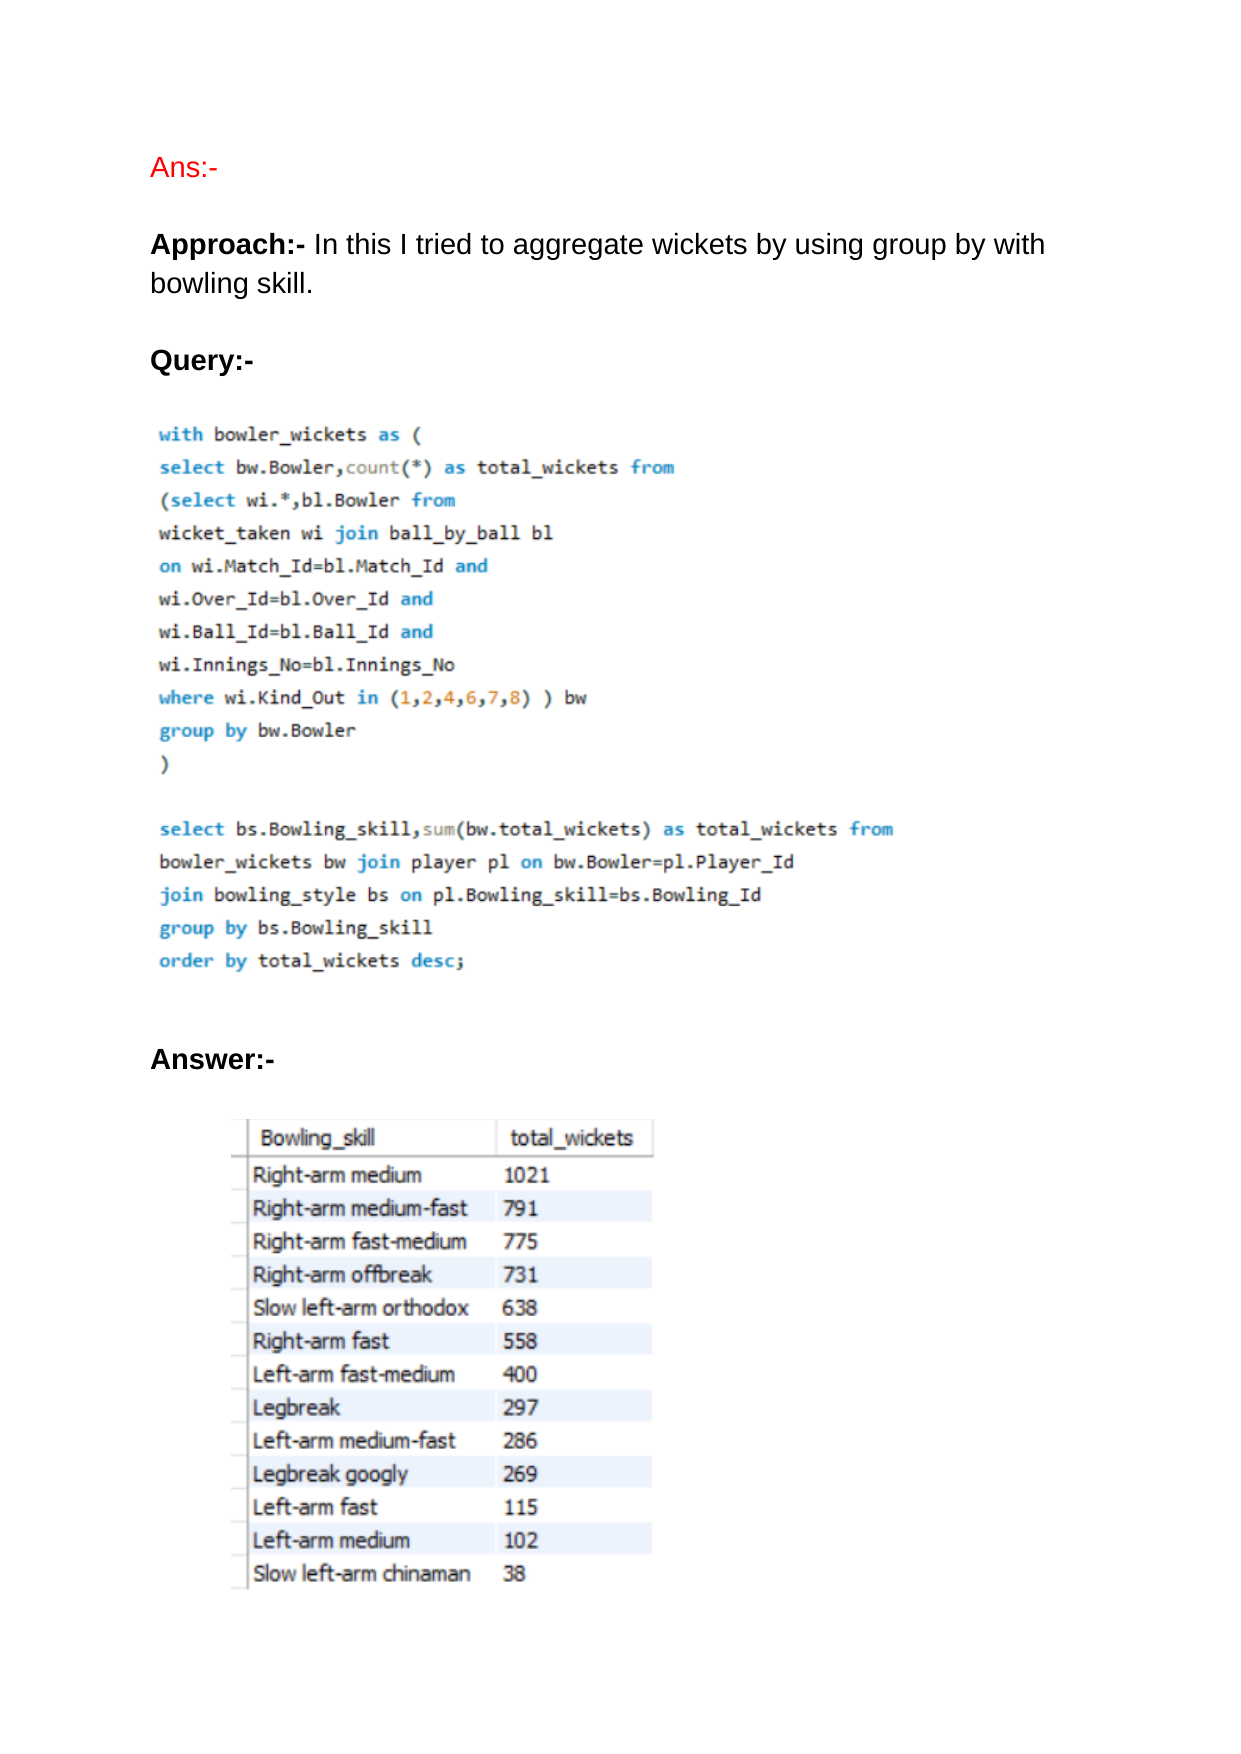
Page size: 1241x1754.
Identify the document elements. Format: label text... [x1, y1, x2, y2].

picture [231, 1119, 663, 1599]
text Approach:- In this I tried to aggregate wickets by using group by with bowling skill. [150, 227, 1090, 299]
text Ans:- [150, 150, 1090, 183]
picture [150, 419, 932, 1000]
text Query:- [150, 343, 1090, 376]
text Answer:- [150, 1042, 1090, 1076]
